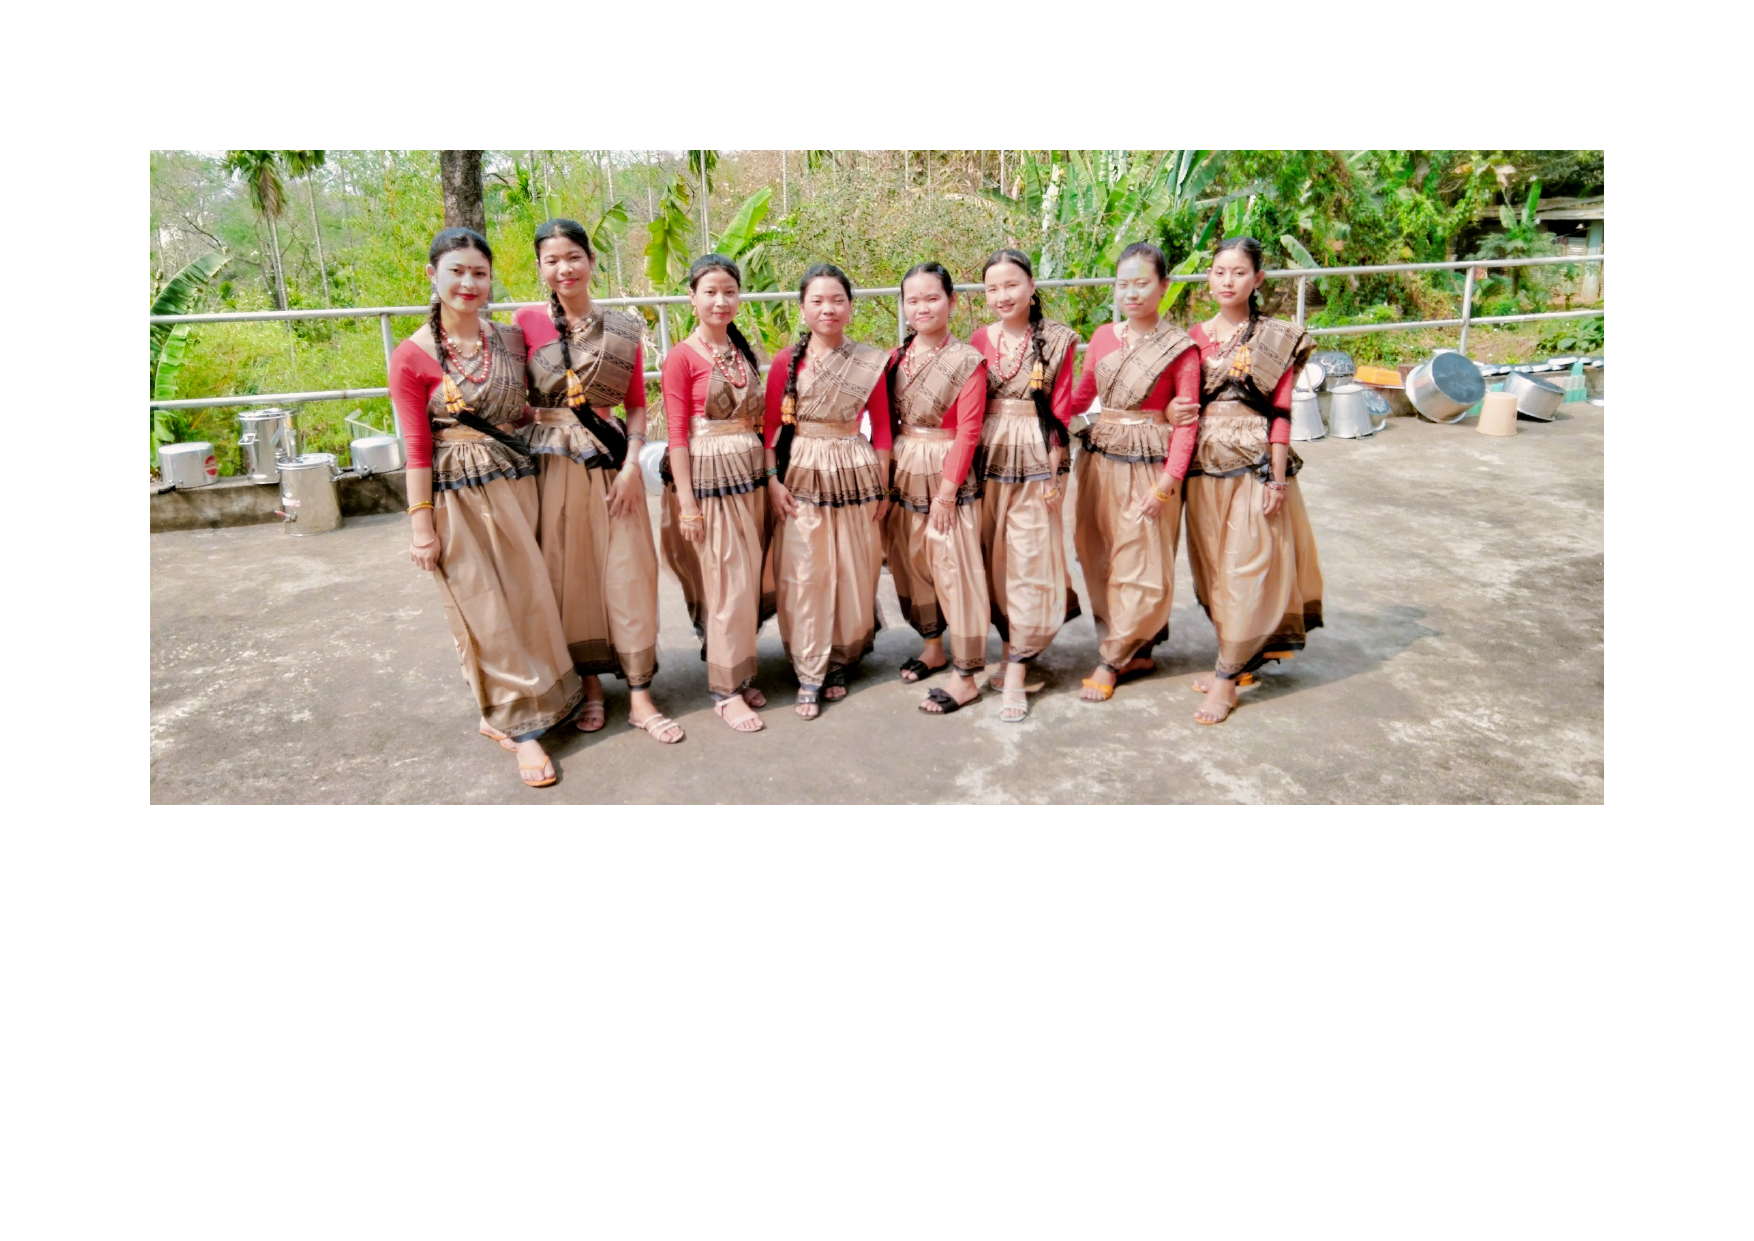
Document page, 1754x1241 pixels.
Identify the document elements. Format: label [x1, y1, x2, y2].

picture [150, 150, 1604, 805]
